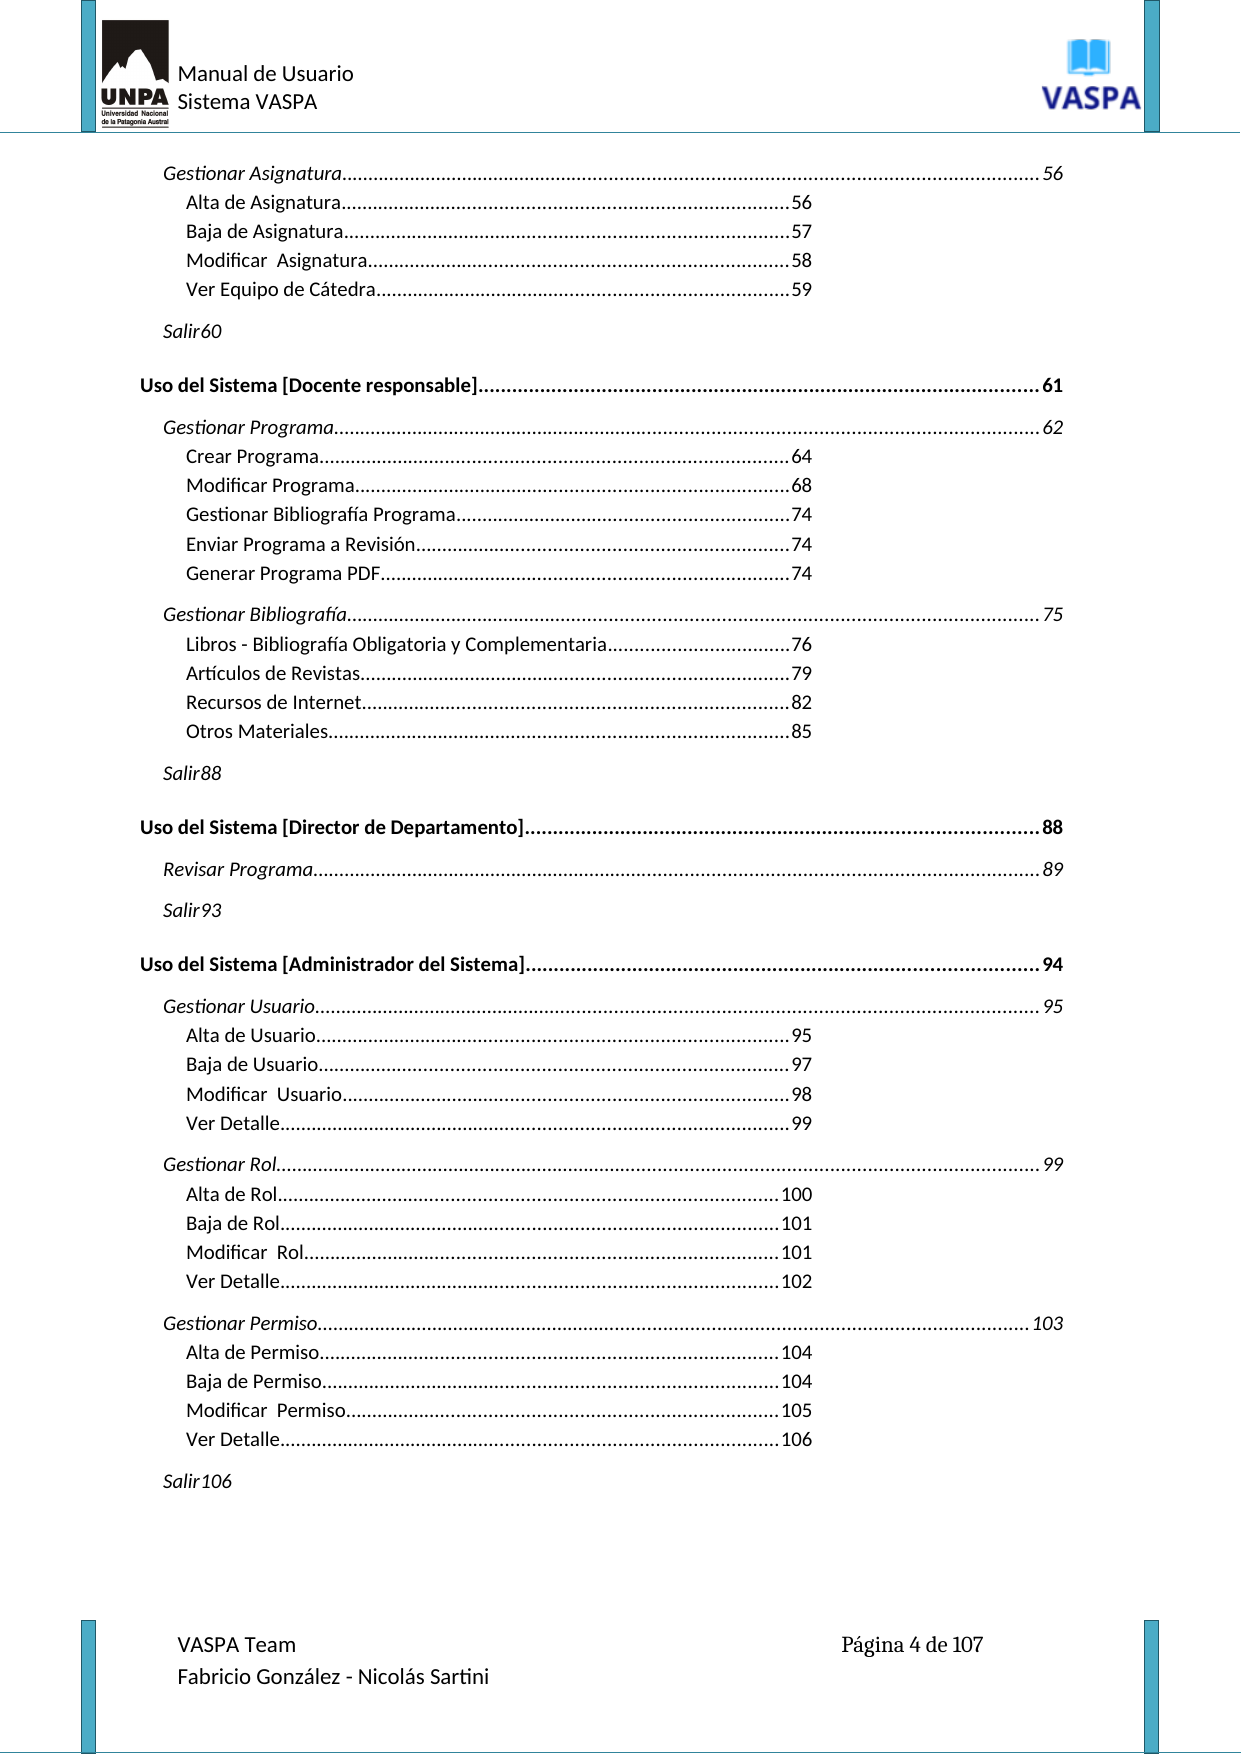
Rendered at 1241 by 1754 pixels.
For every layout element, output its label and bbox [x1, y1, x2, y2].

picture [100, 18, 170, 129]
picture [1036, 19, 1146, 129]
